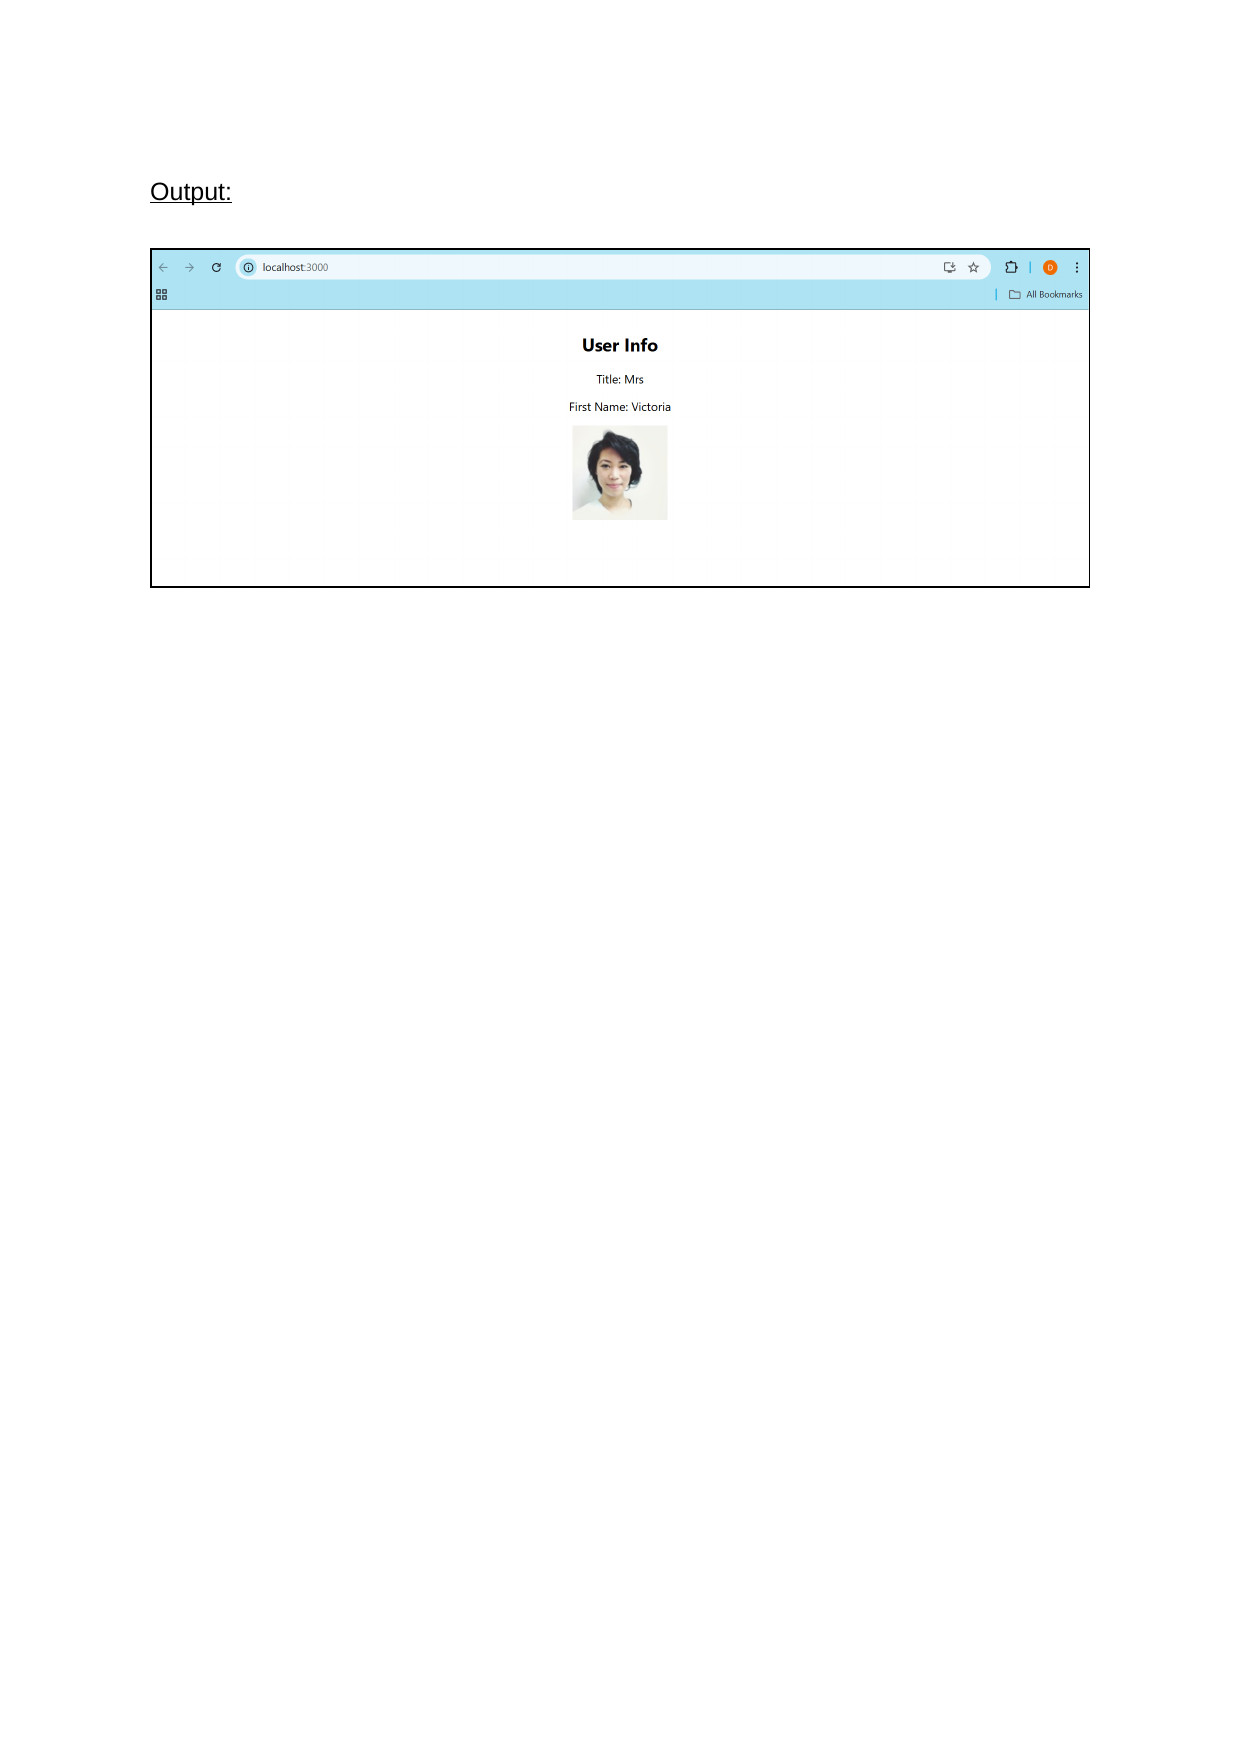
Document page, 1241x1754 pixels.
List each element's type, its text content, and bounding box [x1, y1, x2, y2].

text Output: [150, 177, 1090, 206]
picture [152, 250, 1089, 586]
